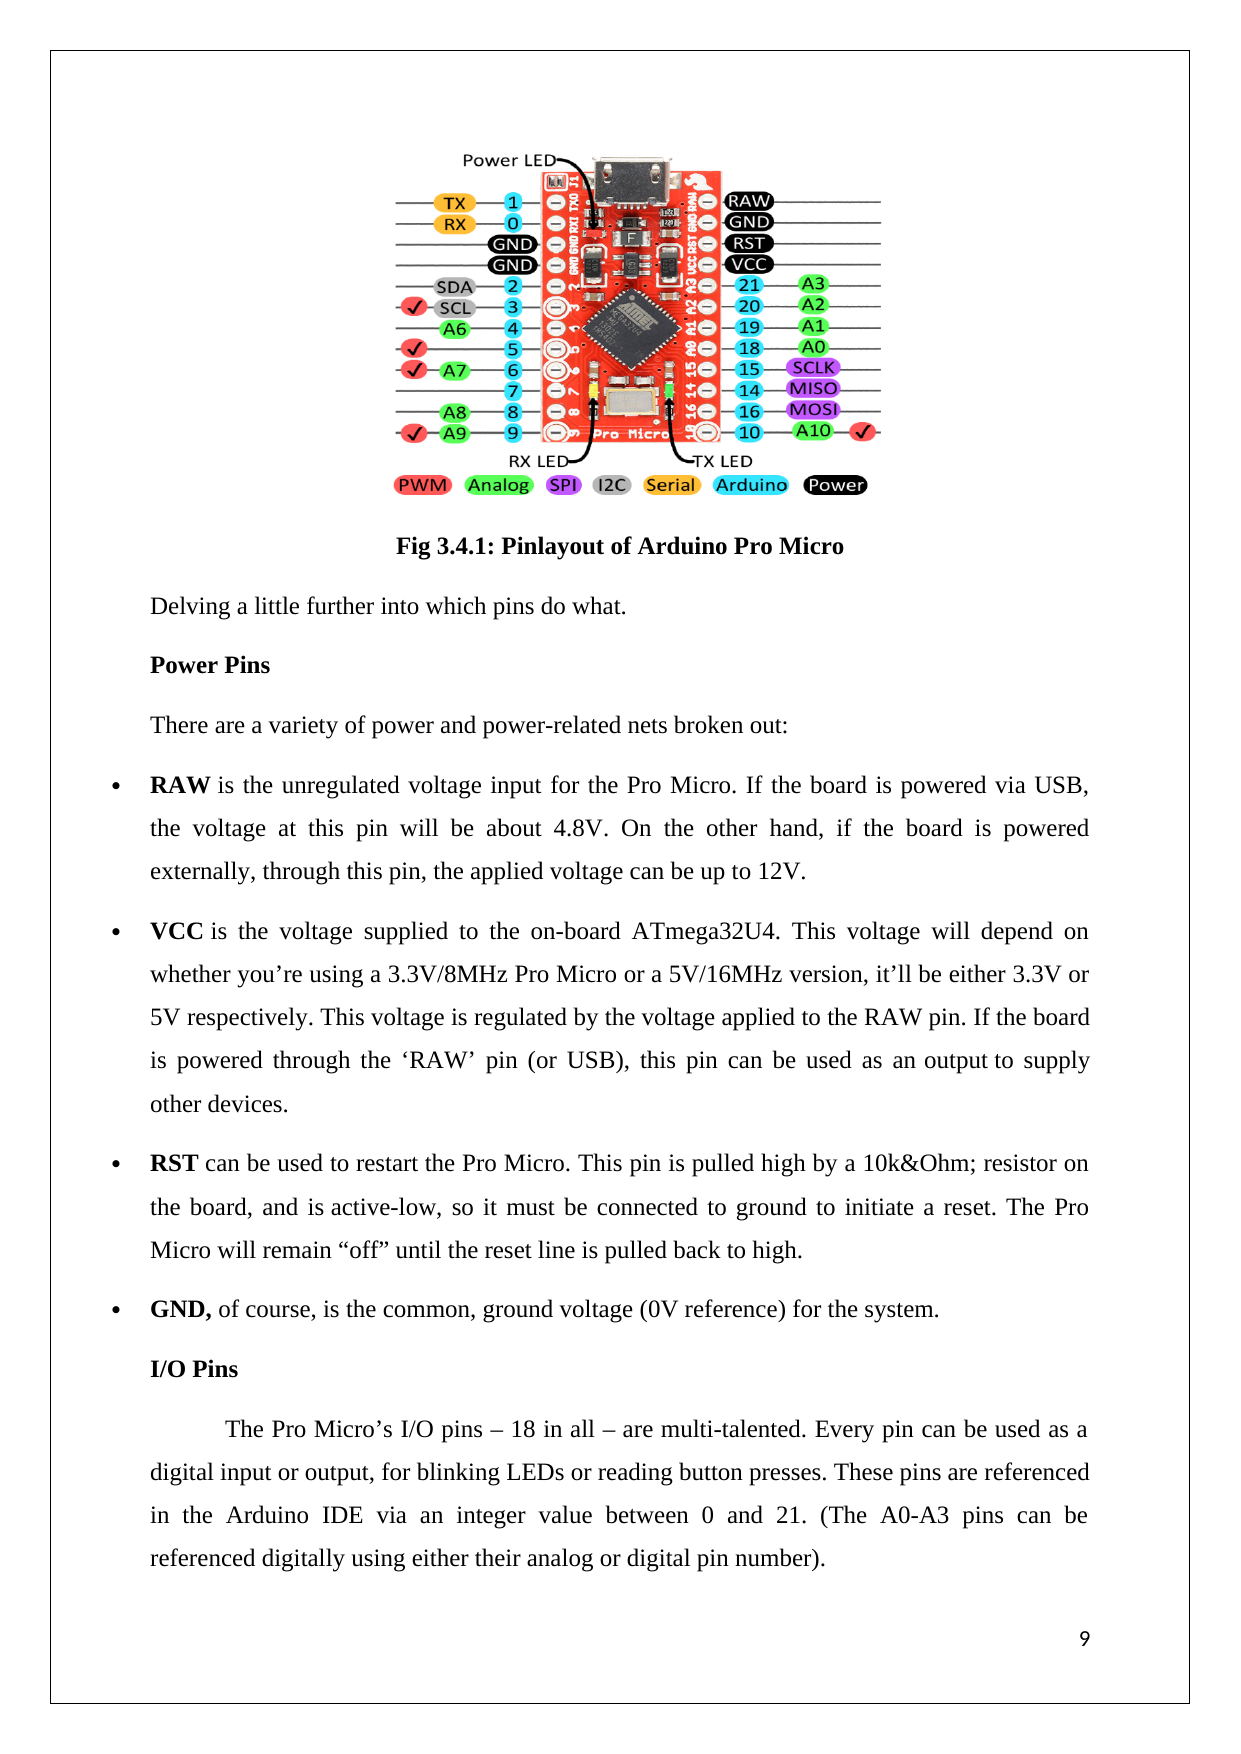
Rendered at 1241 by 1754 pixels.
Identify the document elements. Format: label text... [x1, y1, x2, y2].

text There are a variety of power and power-related nets broken out: [150, 710, 1090, 739]
text Power Pins [150, 651, 1090, 679]
list GND, of course, is the common, ground voltage (0V reference) for the system. [112, 1294, 1090, 1323]
text Fig 3.4.1: Pinlayout of Arduino Pro Micro [150, 531, 1090, 560]
list RST can be used to restart the Pro Micro. This pin is pulled high by a 10k&Ohm; resistor on the board, and is active-low, so it must be connected to ground to initiate a reset. The Pro Micro will remain “off” until the reset line is pulled back to high. [112, 1148, 1090, 1263]
list RAW is the unregulated voltage input for the Pro Micro. If the board is powered via USB, the voltage at this pin will be about 4.8V. On the other hand, if the board is powered externally, through this pin, the applied voltage can be up to 12V. [112, 770, 1090, 885]
list VCC is the voltage supplied to the on-board ATmega32U4. This voltage will depend on whether you’re using a 3.3V/8MHz Pro Micro or a 5V/16MHz version, it’ll be either 3.3V or 5V respectively. This voltage is regulated by the voltage applied to the RAW pin. If the board is powered through the ‘RAW’ pin (or USB), this pin can be used as an output to supply other devices. [112, 916, 1090, 1117]
text I/O Pins [150, 1354, 1090, 1383]
text The Pro Micro’s I/O pins – 18 in all – are multi-talented. Every pin can be used as a digital input or output, for blinking LEDs or reading button presses. These pins are referenced in the Arduino IDE via an integer value between 0 and 21. (The A0-A3 pins can be referenced digitally using either their analog or digital pin number). [150, 1414, 1090, 1572]
picture [387, 150, 889, 500]
text Delving a little further into which pins do what. [150, 591, 1090, 619]
